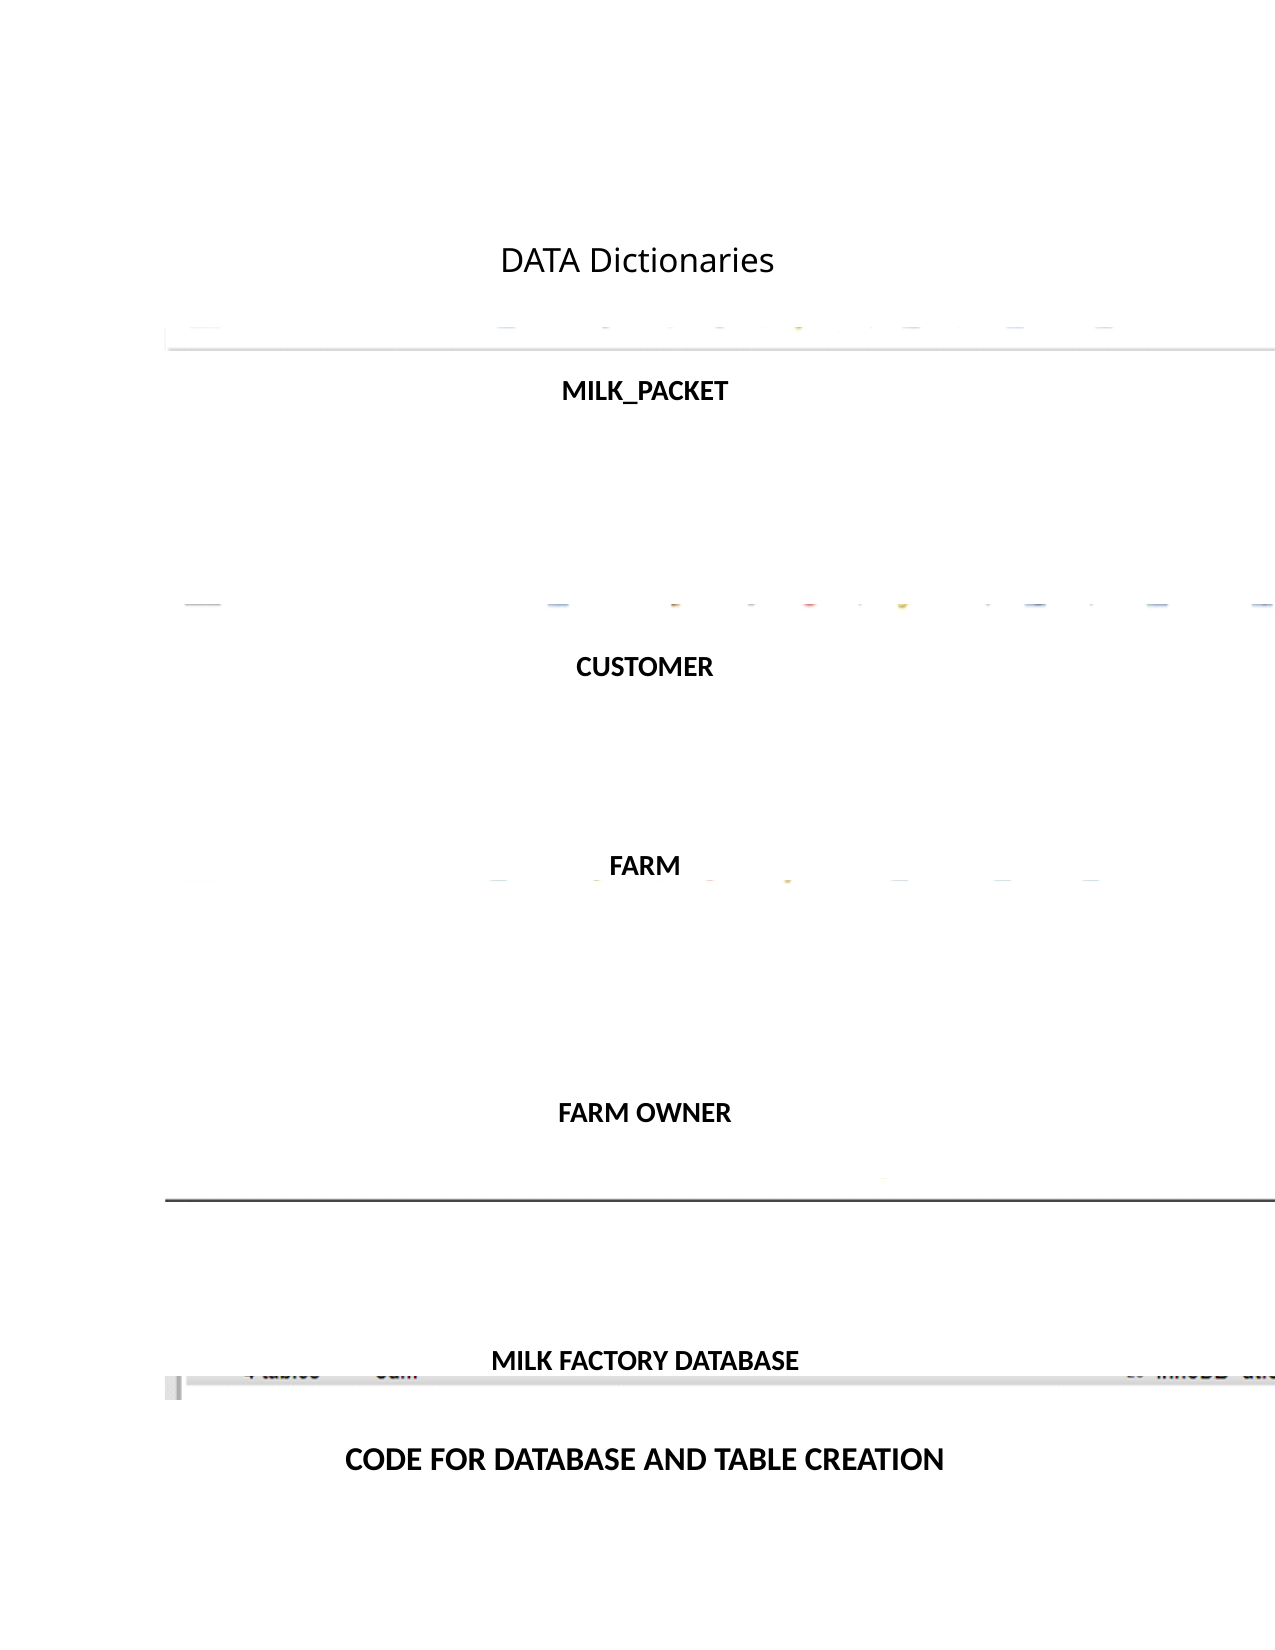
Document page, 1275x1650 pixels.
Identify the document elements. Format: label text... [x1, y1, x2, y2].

text MILK FACTORY DATABASE [165, 1348, 1125, 1376]
text DATA Dictionaries [150, 249, 1125, 278]
text CODE FOR DATABASE AND TABLE CREATION [165, 1447, 1125, 1476]
text FARM [165, 852, 1125, 880]
text CUSTOMER [165, 627, 1125, 682]
text MILK_PACKET [165, 351, 1125, 406]
text FARM OWNER [165, 1100, 1125, 1129]
